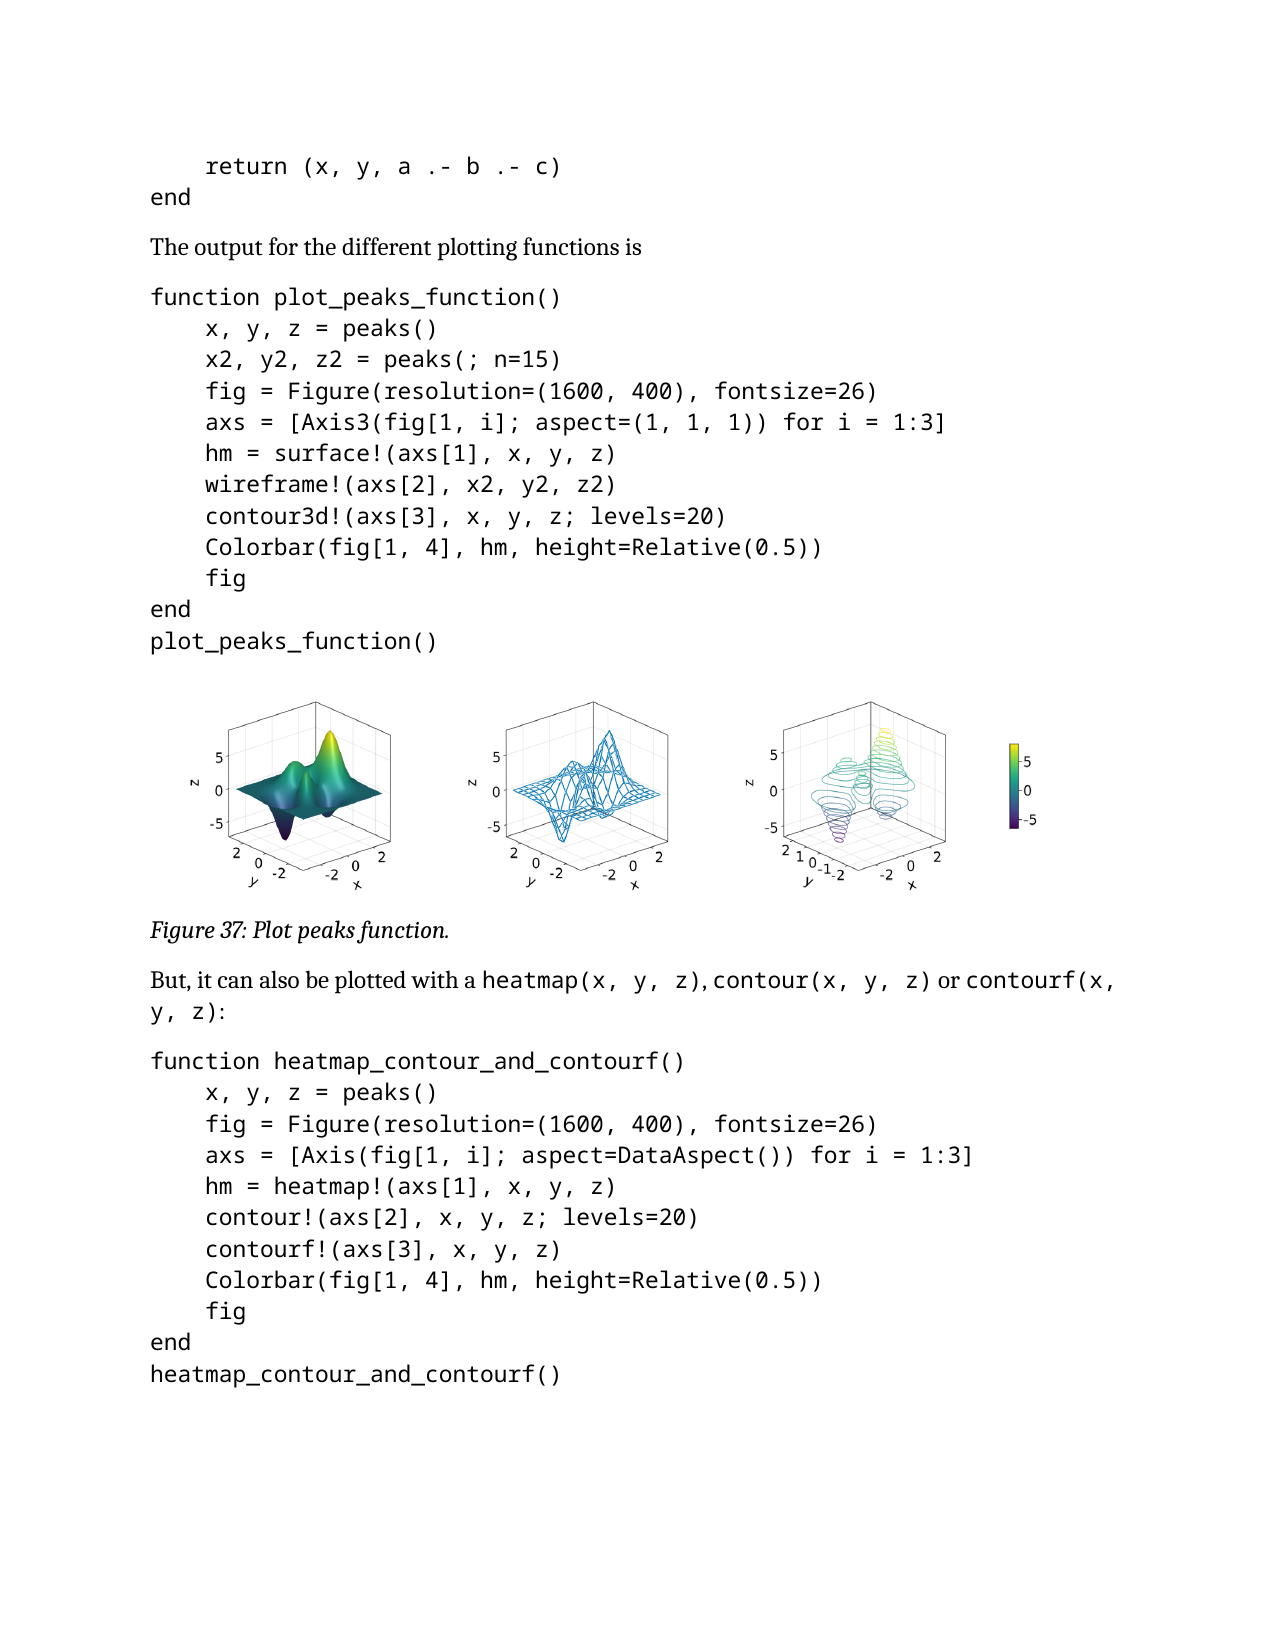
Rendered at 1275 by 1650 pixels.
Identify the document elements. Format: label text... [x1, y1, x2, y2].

text function heatmap_contour_and_contourf() x, y, z = peaks() fig = Figure(resolution=(1600, 400), fontsize=26) axs = [Axis(fig[1, i]; aspect=DataAspect()) for i = 1:3] hm = heatmap!(axs[1], x, y, z) contour!(axs[2], x, y, z; levels=20) contourf!(axs[3], x, y, z) Colorbar(fig[1, 4], hm, height=Relative(0.5)) fig end heatmap_contour_and_contourf() [150, 1045, 1125, 1389]
text The output for the different plotting functions is [150, 233, 1125, 262]
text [150, 150, 1125, 212]
picture [168, 676, 1044, 896]
text function plot_peaks_function() x, y, z = peaks() x2, y2, z2 = peaks(; n=15) fig = Figure(resolution=(1600, 400), fontsize=26) axs = [Axis3(fig[1, i]; aspect=(1, 1, 1)) for i = 1:3] hm = surface!(axs[1], x, y, z) wireframe!(axs[2], x2, y2, z2) contour3d!(axs[3], x, y, z; levels=20) Colorbar(fig[1, 4], hm, height=Relative(0.5)) fig end plot_peaks_function() [150, 281, 1125, 656]
text But, it can also be plotted with a heatmap(x, y, z), contour(x, y, z) or contourf(x, y, z): [150, 964, 1125, 1026]
text Figure 37: Plot peaks function. [150, 916, 1125, 945]
